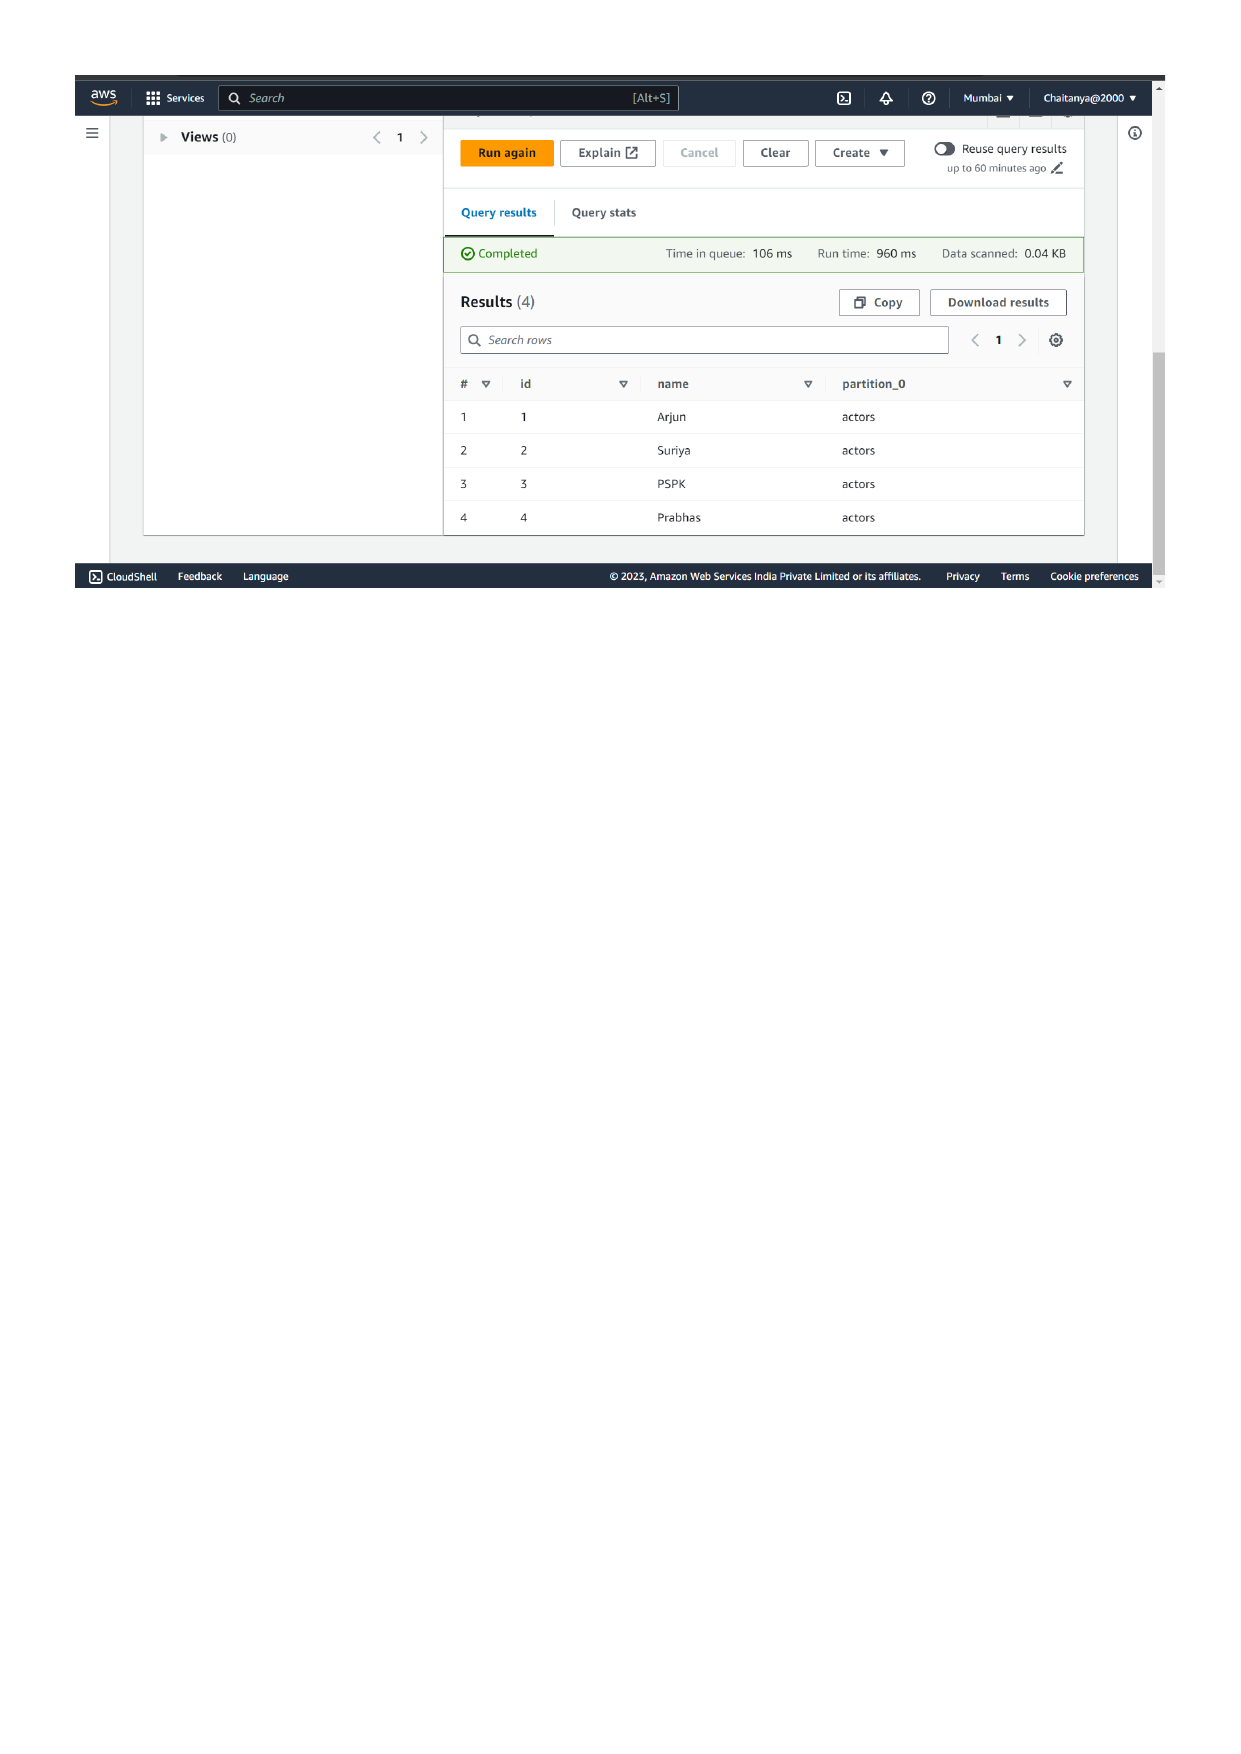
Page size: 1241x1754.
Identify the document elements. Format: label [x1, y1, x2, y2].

picture [75, 75, 1166, 588]
